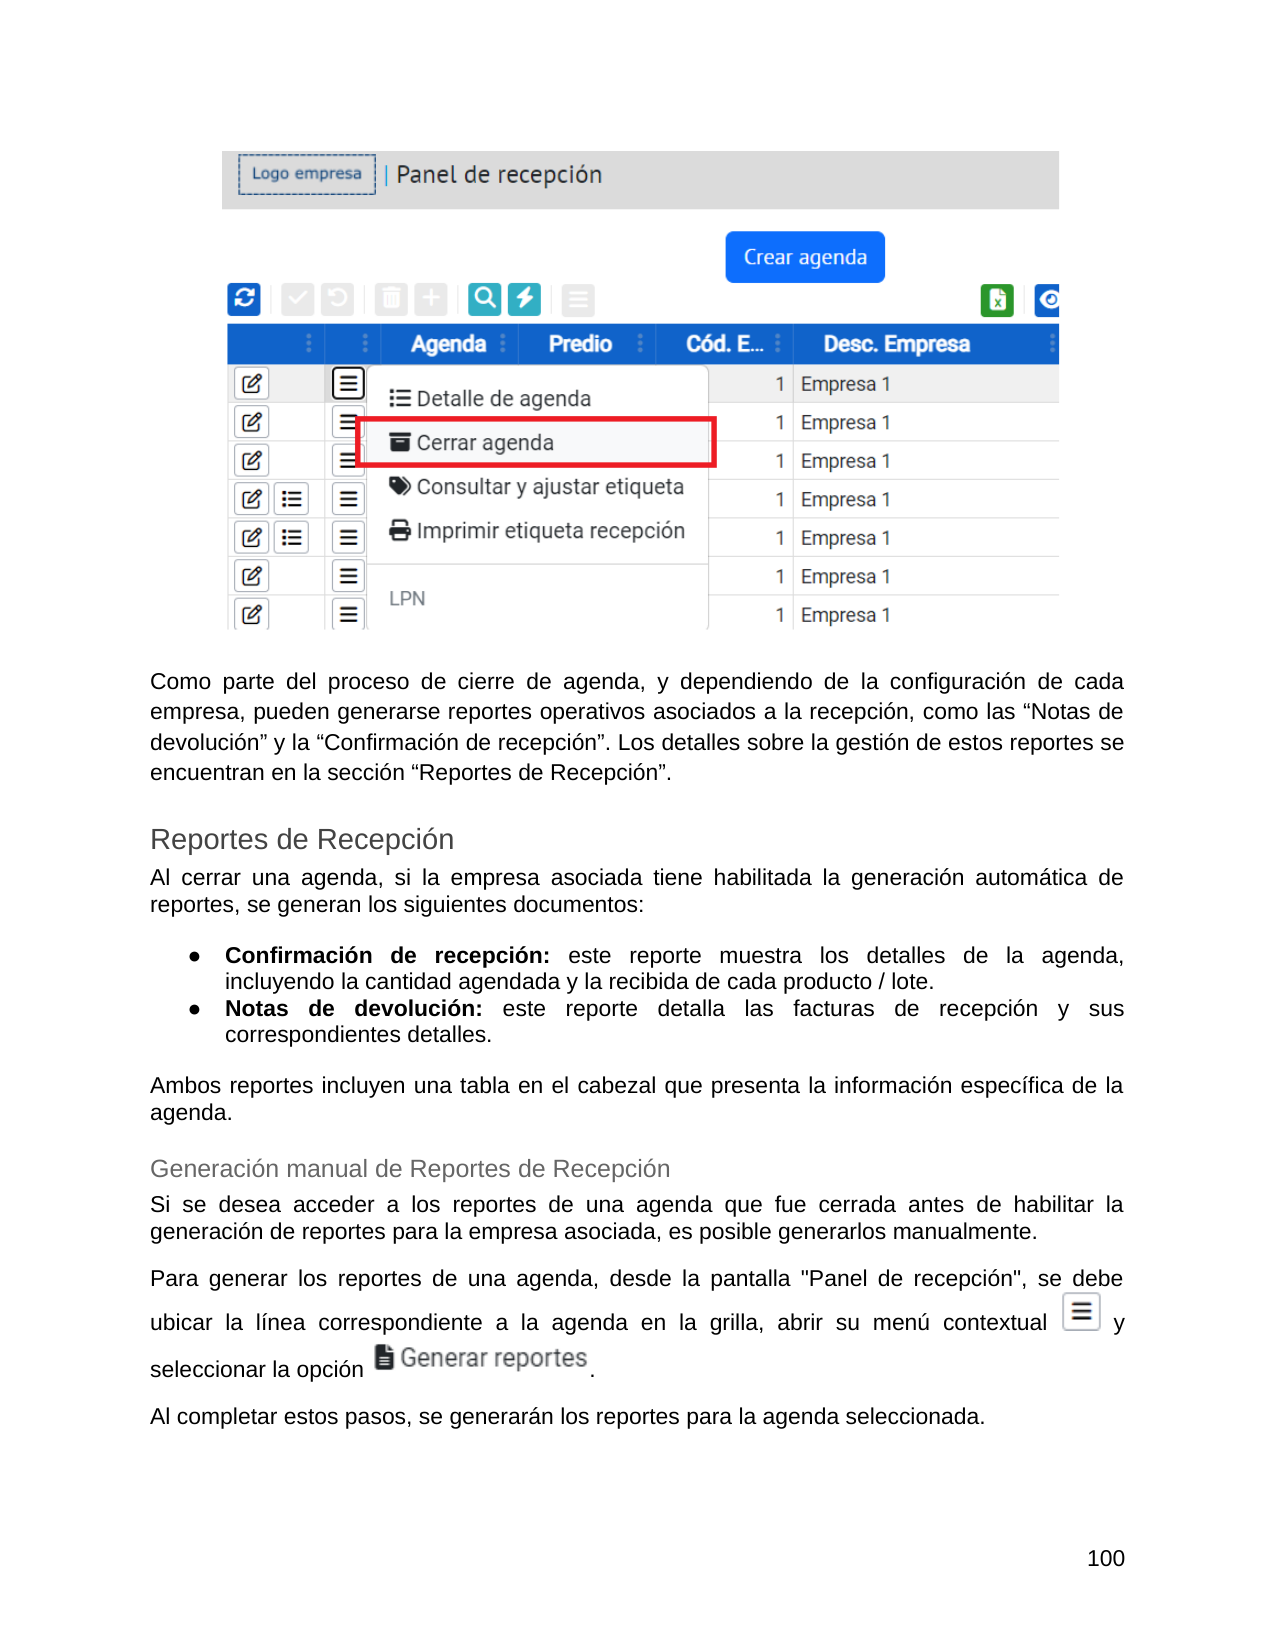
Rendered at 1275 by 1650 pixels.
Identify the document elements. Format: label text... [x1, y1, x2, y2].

text Para generar los reportes de una agenda, desde la pantalla "Panel de recepción", se debe ubicar la línea correspondiente a la agenda en la grilla, abrir su menú contextual y seleccionar la opción . [150, 1265, 1125, 1382]
text Al completar estos pasos, se generarán los reportes para la agenda seleccionada. [150, 1403, 1125, 1429]
picture [1061, 1291, 1101, 1331]
picture [222, 151, 1060, 634]
list Confirmación de recepción: este reporte muestra los detalles de la agenda, incluyendo la cantidad agendada y la recibida de cada producto / lote. [187, 942, 1125, 994]
subtitle Generación manual de Reportes de Recepción [150, 1154, 1125, 1183]
picture [370, 1335, 590, 1378]
text Como parte del proceso de cierre de agenda, y dependiendo de la configuración de cada empresa, pueden generarse reportes operativos asociados a la recepción, como las “Notas de devolución” y la “Confirmación de recepción”. Los detalles sobre la gestión de estos reportes se encuentran en la sección “Reportes de Recepción”. [150, 668, 1125, 785]
list Notas de devolución: este reporte detalla las facturas de recepción y sus correspondientes detalles. [187, 994, 1125, 1047]
text Si se desea acceder a los reportes de una agenda que fue cerrada antes de habilitar la generación de reportes para la empresa asociada, es posible generarlos manualmente. [150, 1191, 1125, 1244]
subtitle Reportes de Recepción [150, 822, 1125, 856]
text Ambos reportes incluyen una tabla en el cabezal que presenta la información específica de la agenda. [150, 1072, 1125, 1125]
text Al cerrar una agenda, si la empresa asociada tiene habilitada la generación automática de reportes, se generan los siguientes documentos: [150, 864, 1125, 917]
